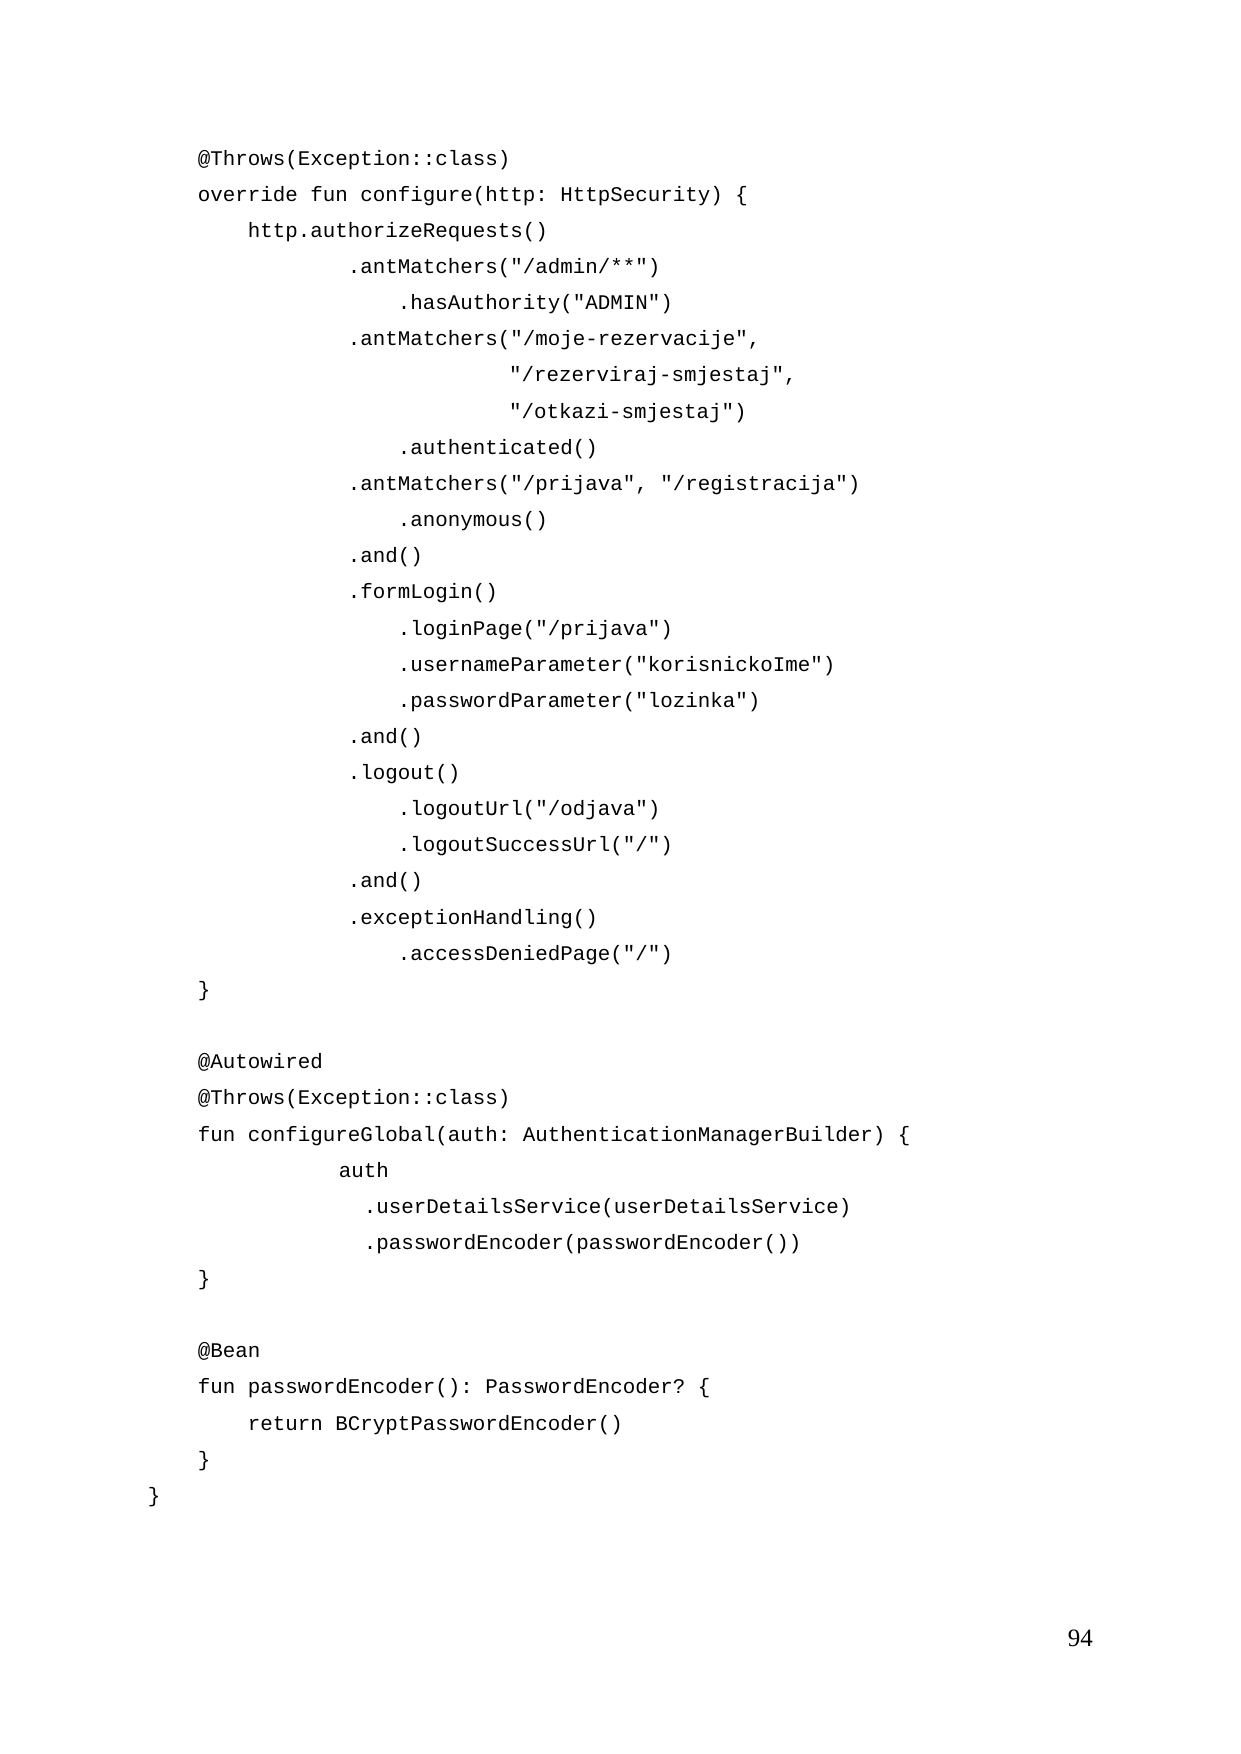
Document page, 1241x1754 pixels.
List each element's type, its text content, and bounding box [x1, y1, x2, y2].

text } [148, 1268, 1093, 1292]
text .formLogin() [148, 581, 1093, 605]
text "/otkazi-smjestaj") [148, 401, 1093, 424]
text return BCryptPasswordEncoder() [148, 1413, 1093, 1436]
text @Throws(Exception::class) [148, 1087, 1093, 1111]
text @Autowired [148, 1051, 1093, 1075]
text .antMatchers("/moje-rezervacije", [148, 328, 1093, 352]
text fun passwordEncoder(): PasswordEncoder? { [148, 1377, 1093, 1400]
text .anonymous() [148, 509, 1093, 533]
text .logoutUrl("/odjava") [148, 798, 1093, 822]
text .usernameParameter("korisnickoIme") [148, 654, 1093, 677]
text .antMatchers("/admin/**") [148, 256, 1093, 280]
text .logoutSuccessUrl("/") [148, 834, 1093, 858]
text .userDetailsService(userDetailsService) [148, 1196, 1093, 1219]
text @Throws(Exception::class) [148, 148, 1093, 171]
text } [148, 979, 1093, 1003]
text .logout() [148, 762, 1093, 786]
text .loginPage("/prijava") [148, 617, 1093, 641]
text auth [148, 1160, 1093, 1183]
text .accessDeniedPage("/") [148, 943, 1093, 966]
text .antMatchers("/prijava", "/registracija") [148, 473, 1093, 497]
text .hasAuthority("ADMIN") [148, 292, 1093, 316]
text .and() [148, 871, 1093, 894]
text .authenticated() [148, 437, 1093, 460]
text .exceptionHandling() [148, 907, 1093, 930]
text .and() [148, 545, 1093, 569]
text fun configureGlobal(auth: AuthenticationManagerBuilder) { [148, 1123, 1093, 1147]
text .and() [148, 726, 1093, 749]
text http.authorizeRequests() [148, 220, 1093, 243]
text } [148, 1449, 1093, 1472]
text "/rezerviraj-smjestaj", [148, 364, 1093, 388]
text @Bean [148, 1340, 1093, 1364]
text } [148, 1485, 1093, 1509]
text .passwordEncoder(passwordEncoder()) [148, 1232, 1093, 1256]
text override fun configure(http: HttpSecurity) { [148, 184, 1093, 207]
text .passwordParameter("lozinka") [148, 690, 1093, 713]
